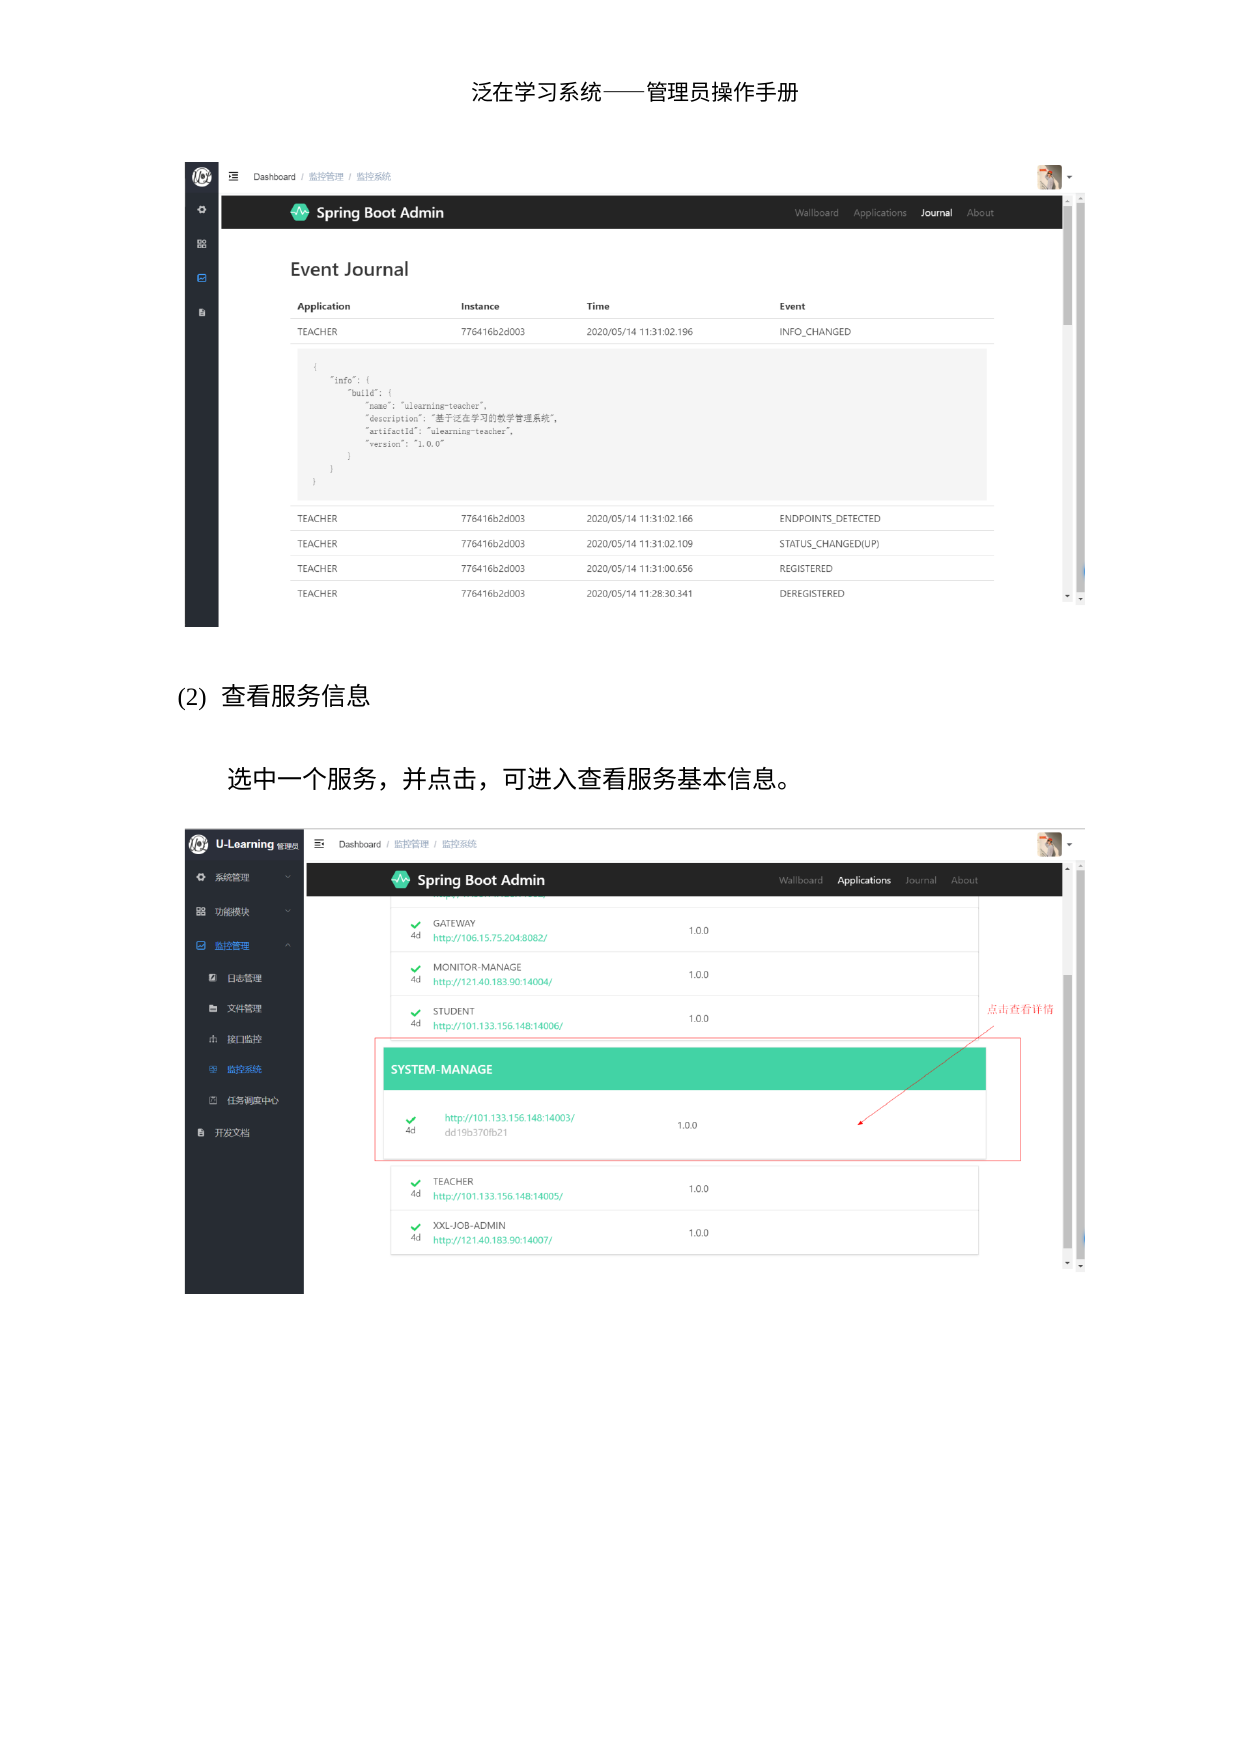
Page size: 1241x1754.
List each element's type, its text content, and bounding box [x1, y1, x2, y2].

picture [184, 162, 1085, 627]
text 选中一个服务，并点击，可进入查看服务基本信息。 [177, 745, 1092, 810]
picture [184, 828, 1085, 1294]
list 查看服务信息 [177, 662, 1092, 727]
